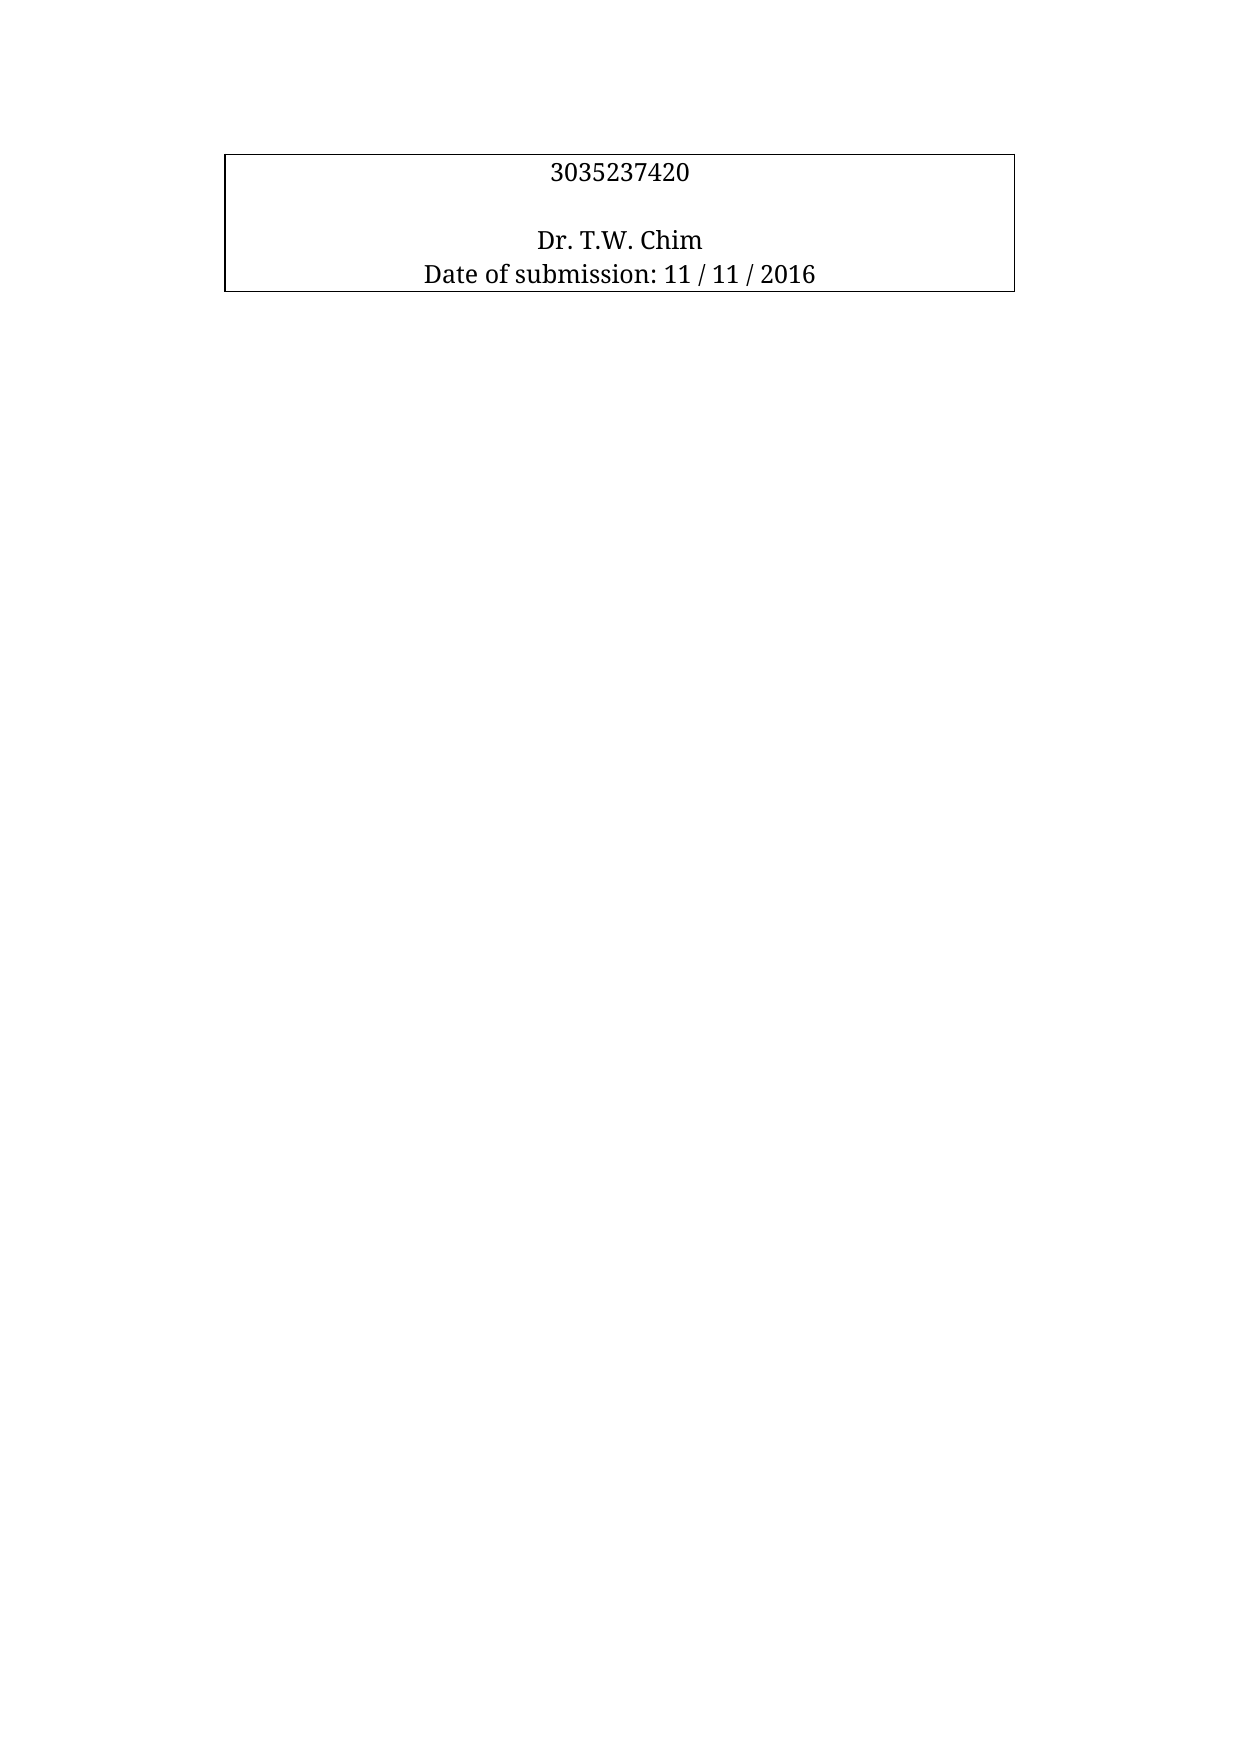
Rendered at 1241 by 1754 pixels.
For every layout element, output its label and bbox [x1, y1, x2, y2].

table_header [226, 155, 1014, 291]
